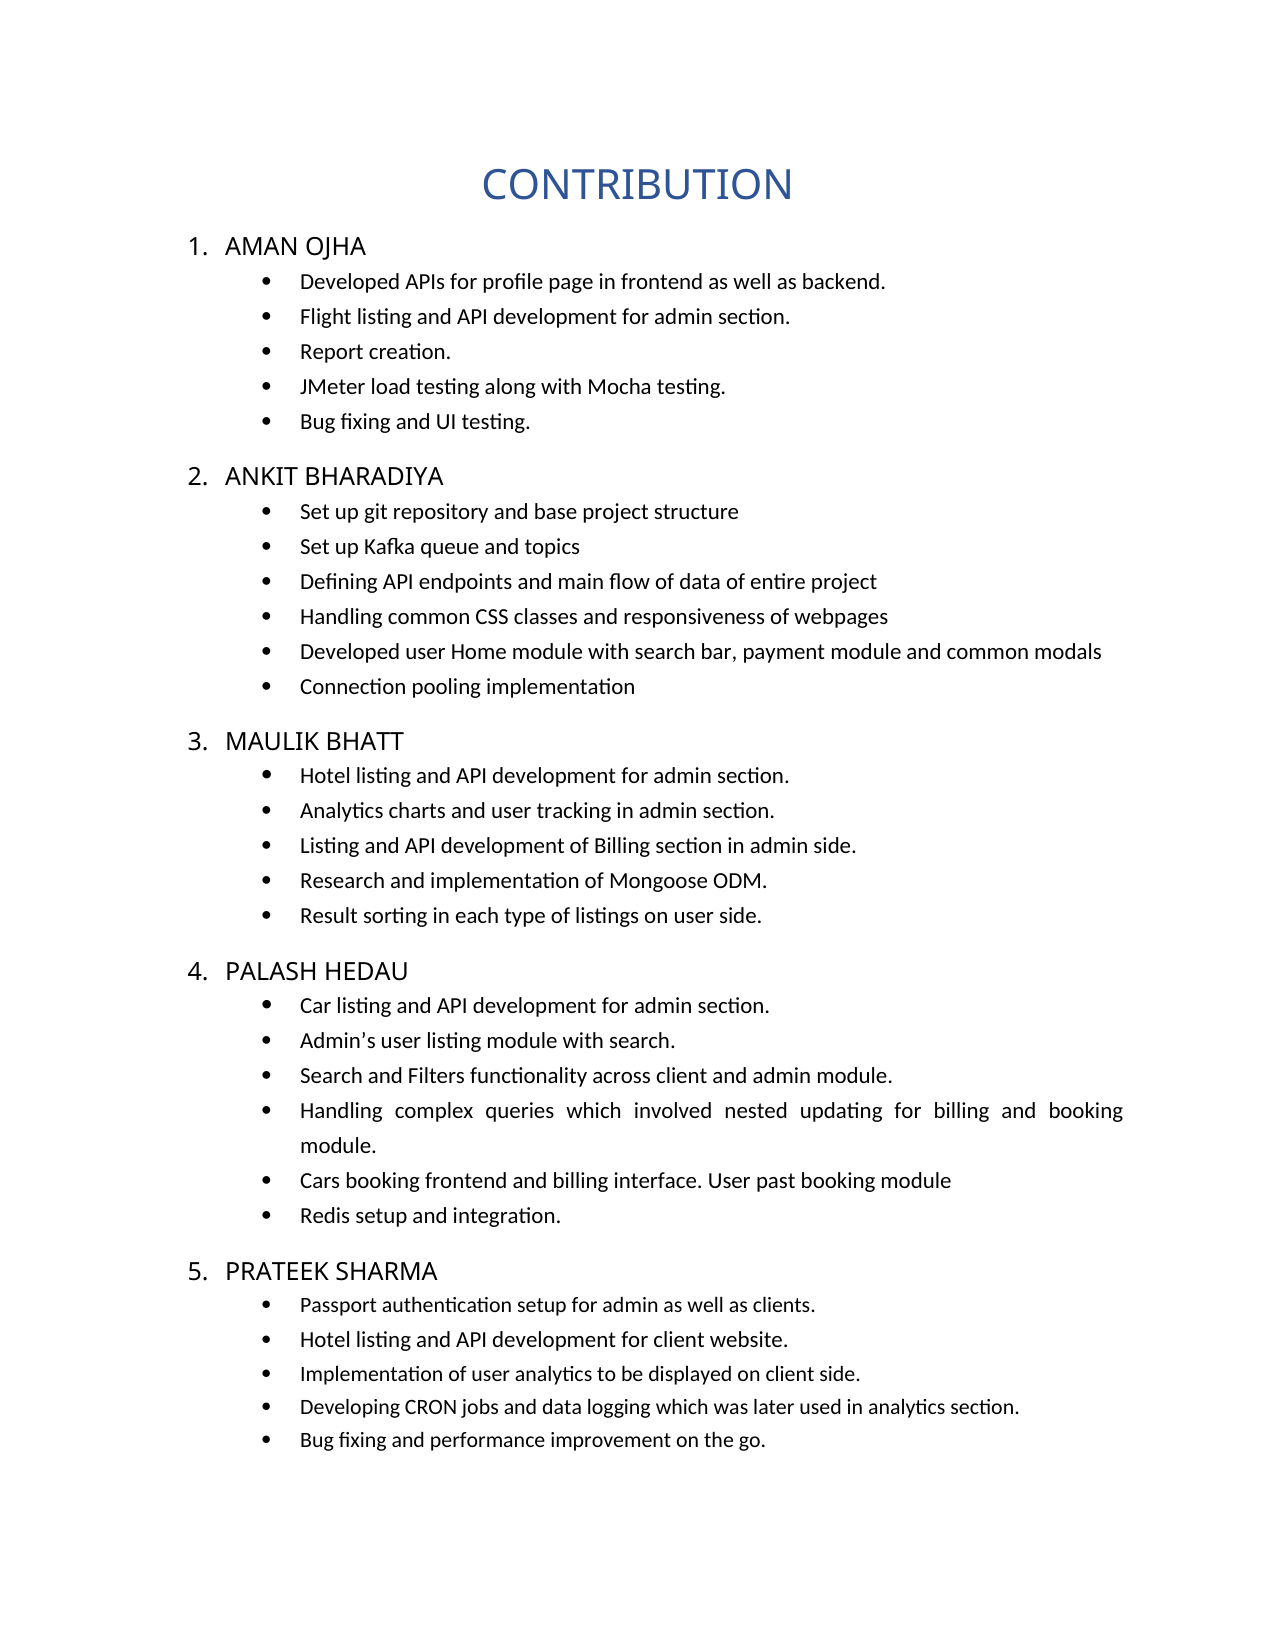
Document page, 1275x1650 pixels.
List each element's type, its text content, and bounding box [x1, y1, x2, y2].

list Bug fixing and UI testing. [262, 407, 1125, 435]
list Developing CRON jobs and data logging which was later used in analytics section. [262, 1393, 1125, 1420]
list Redis setup and integration. [262, 1202, 1125, 1229]
list Bug fixing and performance improvement on the go. [262, 1426, 1125, 1453]
list Analytics charts and user tracking in admin section. [262, 797, 1125, 825]
list Search and Filters functionality across client and admin module. [262, 1062, 1125, 1089]
list Defining API endpoints and main flow of data of entire project [262, 567, 1125, 595]
list Hotel listing and API development for admin section. [262, 762, 1125, 790]
list Set up git repository and base project structure [262, 497, 1125, 525]
list Connection pooling implementation [262, 672, 1125, 700]
subtitle PRATEEK SHARMA [187, 1253, 1125, 1287]
list Implementation of user analytics to be displayed on client side. [262, 1360, 1125, 1386]
list Passport authentication setup for admin as well as clients. [262, 1291, 1125, 1318]
subtitle CONTRIBUTION [150, 155, 1125, 212]
list Set up Kafka queue and topics [262, 532, 1125, 560]
subtitle ANKIT BHARADIYA [187, 458, 1125, 493]
list Result sorting in each type of listings on user side. [262, 902, 1125, 930]
list Cars booking frontend and billing interface. User past booking module [262, 1167, 1125, 1194]
list Car listing and API development for admin section. [262, 992, 1125, 1019]
list Report creation. [262, 337, 1125, 365]
list Developed APIs for profile page in frontend as well as backend. [262, 267, 1125, 295]
subtitle MAULIK BHATT [187, 723, 1125, 757]
list Listing and API development of Billing section in admin side. [262, 832, 1125, 860]
list Handling complex queries which involved nested updating for billing and booking module. [262, 1097, 1125, 1159]
subtitle PALASH HEDAU [187, 953, 1125, 987]
subtitle AMAN OJHA [187, 229, 1125, 263]
list Developed user Home module with search bar, payment module and common modals [262, 637, 1125, 665]
list Flight listing and API development for admin section. [262, 302, 1125, 330]
list Admin’s user listing module with search. [262, 1027, 1125, 1054]
list Research and implementation of Mongoose ODM. [262, 867, 1125, 895]
list Hotel listing and API development for client website. [262, 1325, 1125, 1353]
list JMeter load testing along with Mocha testing. [262, 372, 1125, 400]
list Handling common CSS classes and responsiveness of webpages [262, 602, 1125, 630]
